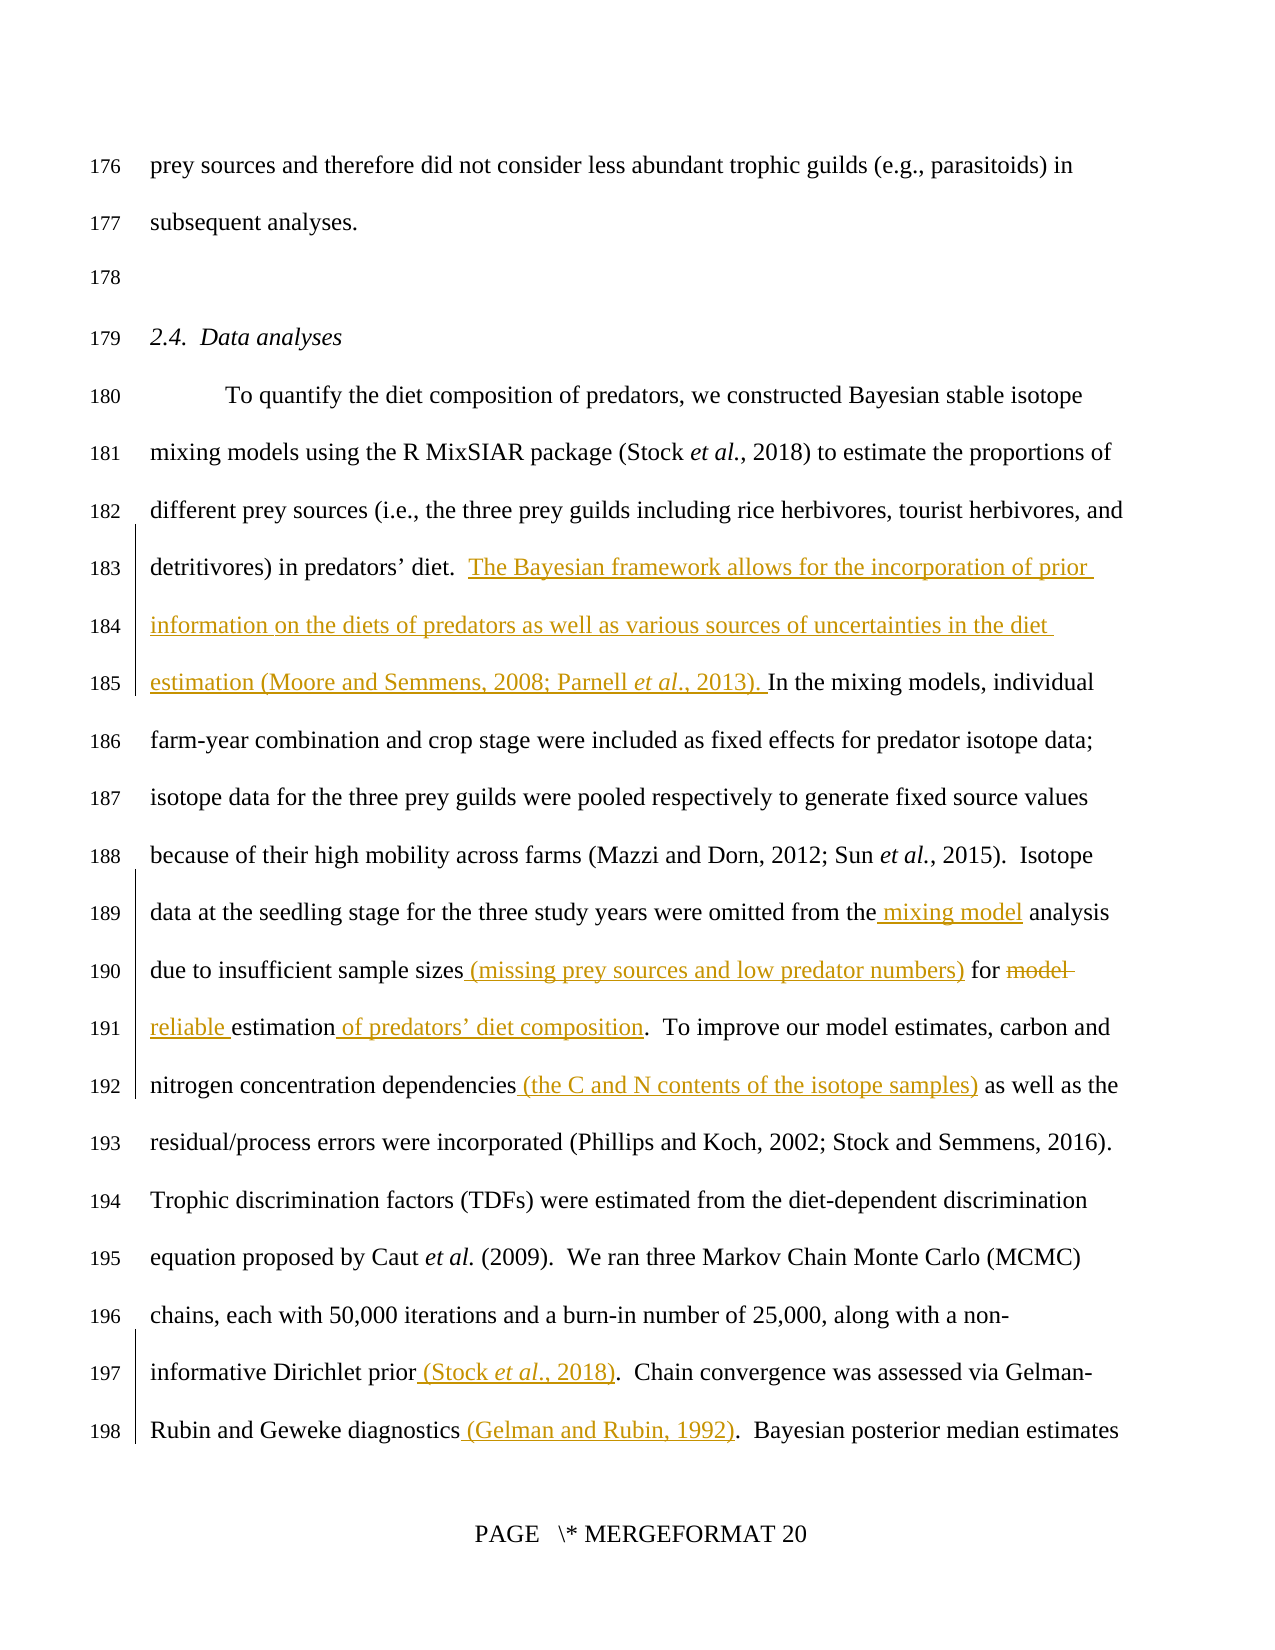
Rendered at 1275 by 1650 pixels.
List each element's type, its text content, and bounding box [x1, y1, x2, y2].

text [150, 150, 1125, 236]
list 2.4. Data analyses [150, 322, 1125, 351]
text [150, 380, 1125, 1444]
